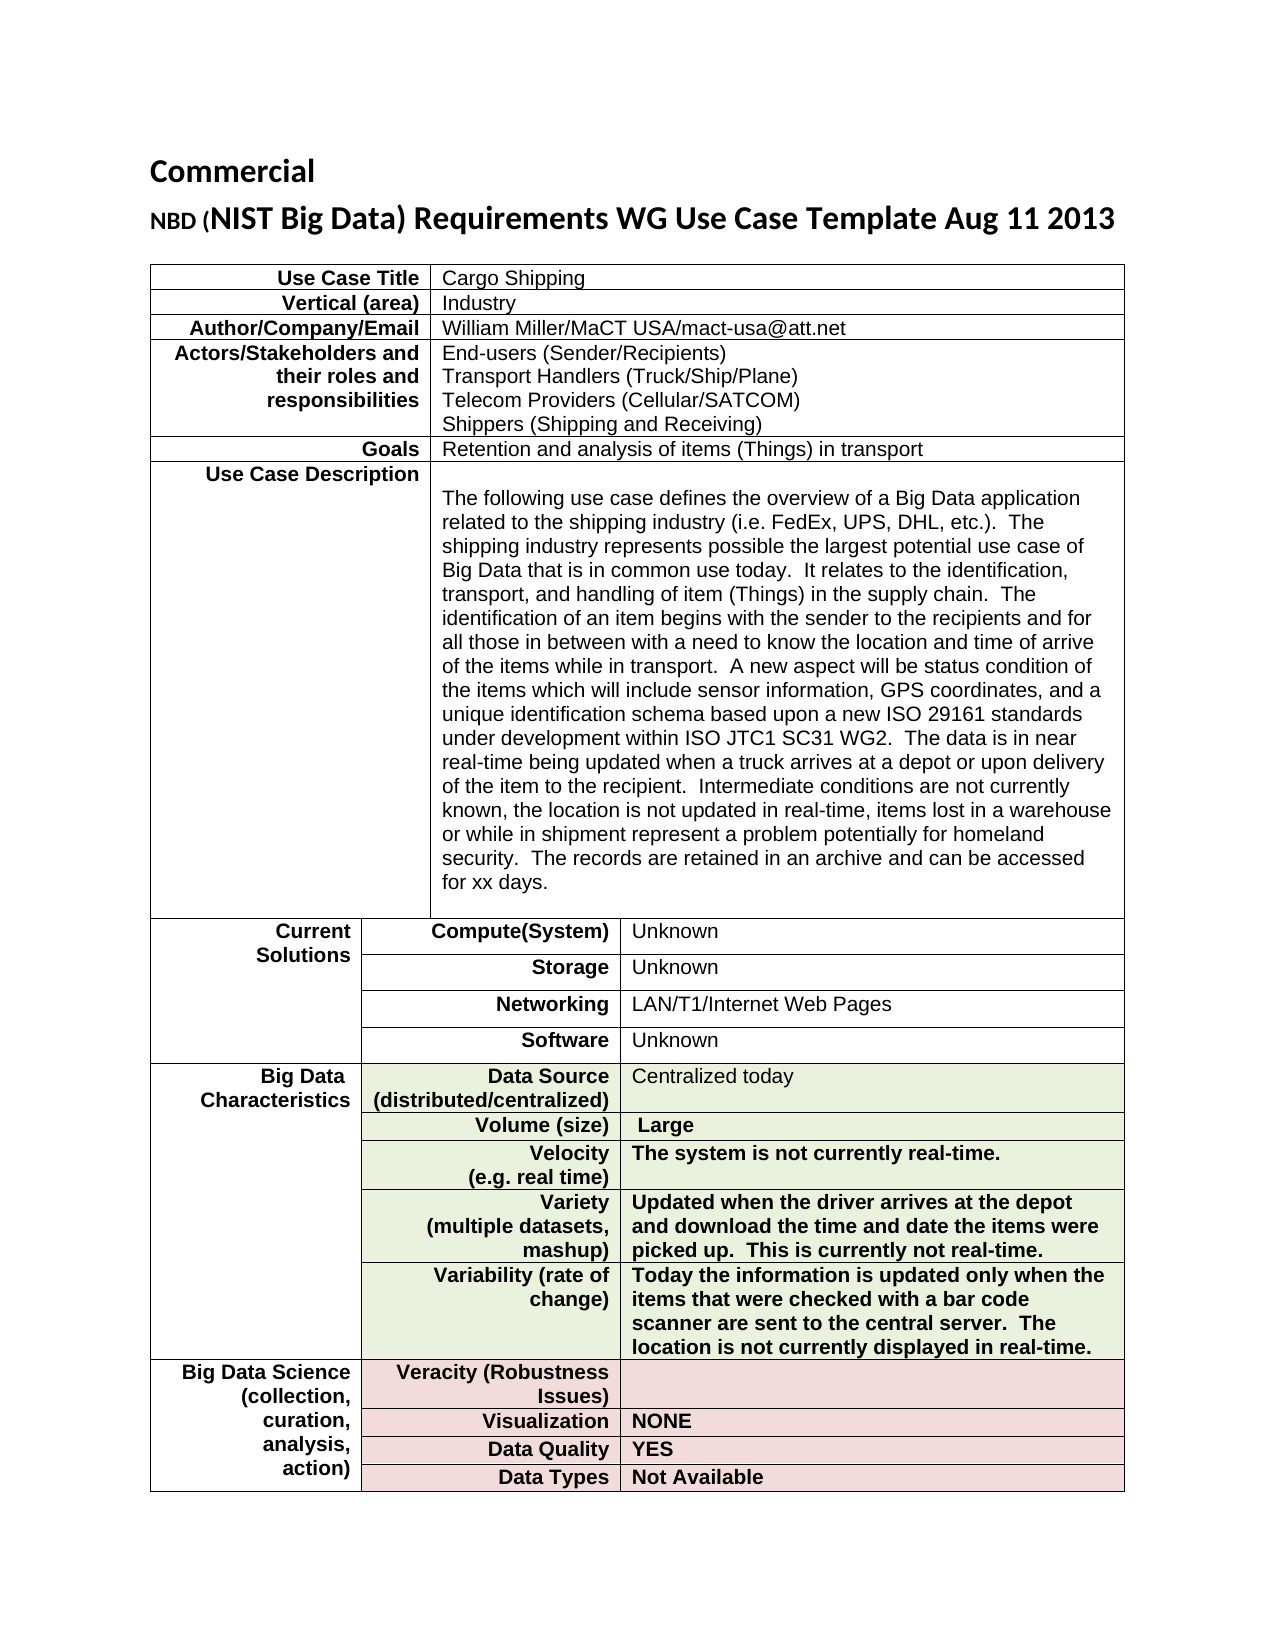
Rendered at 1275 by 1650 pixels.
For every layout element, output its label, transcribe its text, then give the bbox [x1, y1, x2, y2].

table_cell Storage [362, 955, 620, 990]
table_cell YES [621, 1437, 1124, 1463]
table_cell Updated when the driver arrives at the depot and download the time and date the items were picked up. This is currently not real-time. [621, 1190, 1124, 1262]
table_cell End-users (Sender/Recipients) Transport Handlers (Truck/Ship/Plane) Telecom Providers (Cellular/SATCOM) Shippers (Shipping and Receiving) [431, 340, 1124, 436]
table_header Cargo Shipping [431, 265, 1124, 289]
text Commercial NBD (NIST Big Data) Requirements WG Use Case Template Aug 11 2013 [150, 150, 1125, 237]
table_cell Not Available [621, 1465, 1124, 1491]
table_cell Unknown [621, 919, 1124, 954]
table_cell LAN/T1/Internet Web Pages [621, 991, 1124, 1027]
table_cell Centralized today [621, 1064, 1124, 1112]
table_cell Velocity (e.g. real time) [362, 1141, 620, 1189]
table_cell Unknown [621, 1028, 1124, 1063]
table_cell Today the information is updated only when the items that were checked with a bar code scanner are sent to the central server. The location is not currently displayed in real-time. [621, 1263, 1124, 1359]
table_cell The system is not currently real-time. [621, 1141, 1124, 1189]
table_cell Goals [151, 437, 430, 461]
table_cell Software [362, 1028, 620, 1063]
table_cell Data Source (distributed/centralized) [362, 1064, 620, 1112]
table_cell NONE [621, 1409, 1124, 1436]
table_cell Actors/Stakeholders and their roles and responsibilities [151, 340, 430, 436]
table_cell Current Solutions [151, 919, 361, 1063]
table_header Use Case Title [151, 265, 430, 289]
table_cell Large [621, 1113, 1124, 1140]
table_cell Volume (size) [362, 1113, 620, 1140]
table_cell Veracity (Robustness Issues) [362, 1360, 620, 1408]
table_cell Big Data Characteristics [151, 1064, 361, 1359]
table_cell Visualization [362, 1409, 620, 1436]
table_cell Industry [431, 290, 1124, 314]
table_cell The following use case defines the overview of a Big Data application related to the shipping industry (i.e. FedEx, UPS, DHL, etc.). The shipping industry represents possible the largest potential use case of Big Data that is in common use today. It relates to the identification, transport, and handling of item (Things) in the supply chain. The identification of an item begins with the sender to the recipients and for all those in between with a need to know the location and time of arrive of the items while in transport. A new aspect will be status condition of the items which will include sensor information, GPS coordinates, and a unique identification schema based upon a new ISO 29161 standards under development within ISO JTC1 SC31 WG2. The data is in near real-time being updated when a truck arrives at a depot or upon delivery of the item to the recipient. Intermediate conditions are not currently known, the location is not updated in real-time, items lost in a warehouse or while in shipment represent a problem potentially for homeland security. The records are retained in an archive and can be accessed for xx days. [431, 462, 1124, 917]
table_cell Variety (multiple datasets, mashup) [362, 1190, 620, 1262]
table_cell Vertical (area) [151, 290, 430, 314]
table_cell Big Data Science (collection, curation, analysis, action) [151, 1360, 361, 1491]
table_cell Networking [362, 991, 620, 1027]
table_cell Retention and analysis of items (Things) in transport [431, 437, 1124, 461]
table_cell Unknown [621, 955, 1124, 990]
table_cell Author/Company/Email [151, 315, 430, 339]
table_cell Data Types [362, 1465, 620, 1491]
table_cell Data Quality [362, 1437, 620, 1463]
table_cell Use Case Description [151, 462, 430, 917]
table_cell William Miller/MaCT USA/mact-usa@att.net [431, 315, 1124, 339]
table_cell Variability (rate of change) [362, 1263, 620, 1359]
table_cell Compute(System) [362, 919, 620, 954]
table_cell [621, 1360, 1124, 1408]
